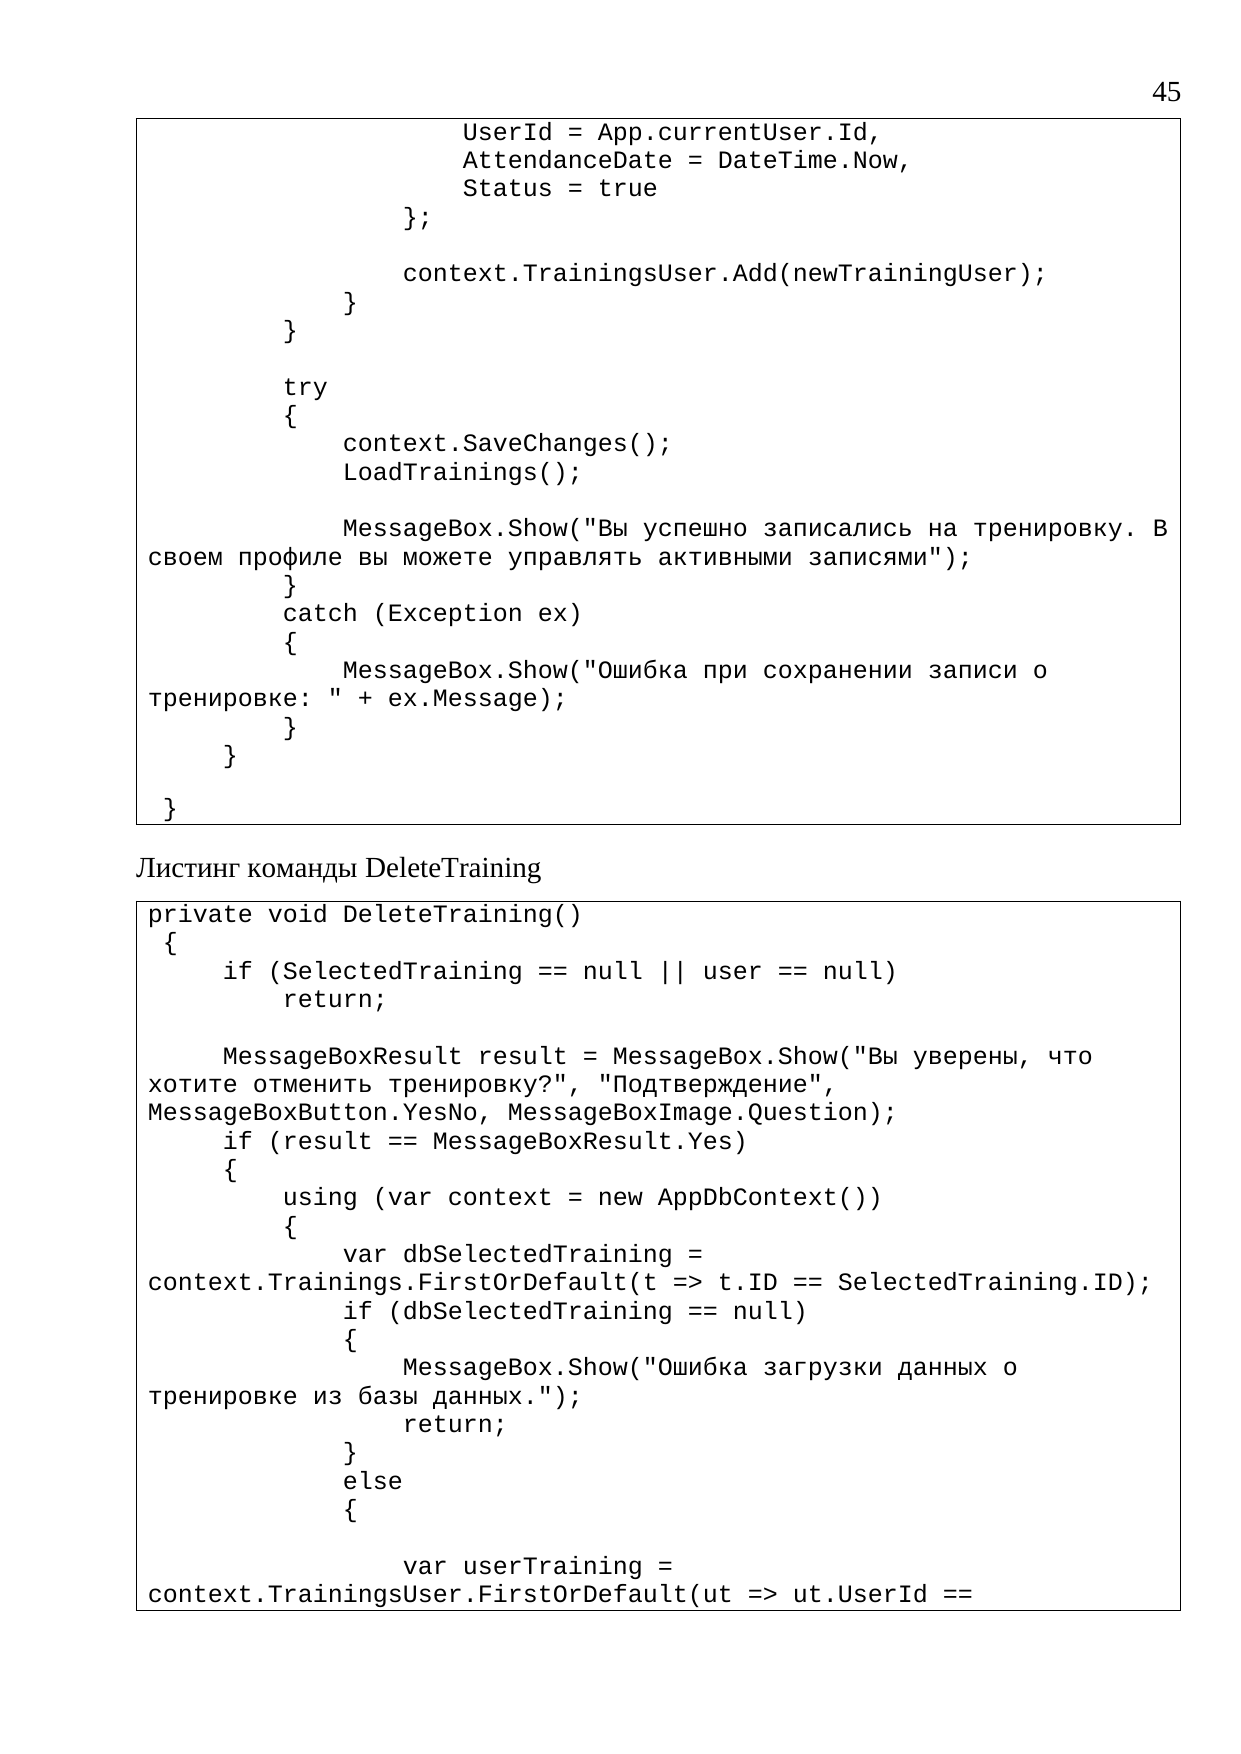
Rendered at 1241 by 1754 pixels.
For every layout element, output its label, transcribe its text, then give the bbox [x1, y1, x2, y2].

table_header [137, 119, 1180, 824]
text Листинг команды DeleteTraining [136, 850, 1181, 884]
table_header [137, 902, 1180, 1610]
